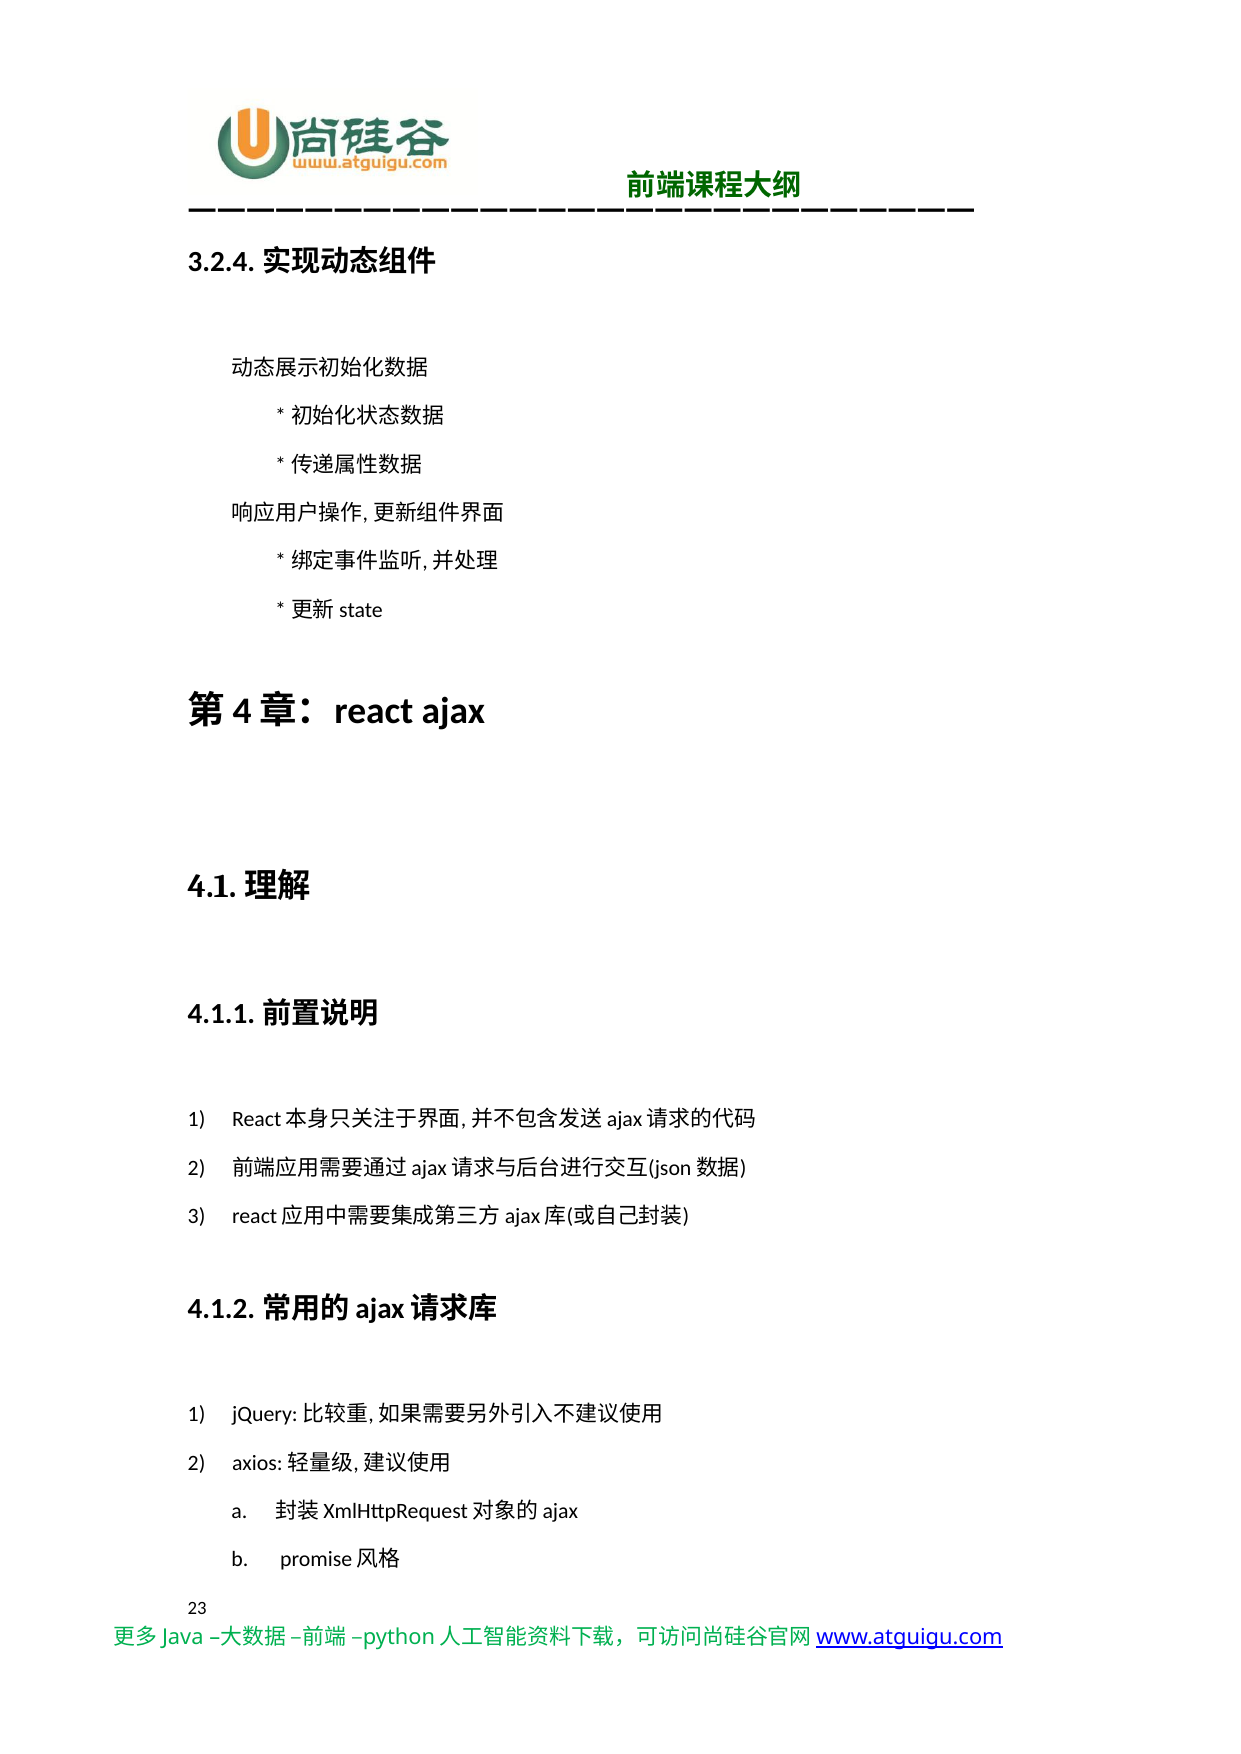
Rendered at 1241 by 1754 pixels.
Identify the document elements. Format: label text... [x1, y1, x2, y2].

list promise风格 [231, 1541, 1053, 1573]
list react应用中需要集成第三方ajax库(或自己封装) [187, 1197, 1053, 1230]
list jQuery: 比较重, 如果需要另外引入不建议使用 [187, 1396, 1053, 1428]
text 动态展示初始化数据 [187, 349, 1053, 382]
picture [187, 88, 479, 195]
list axios: 轻量级, 建议使用 [187, 1444, 1053, 1477]
text 响应用户操作, 更新组件界面 [187, 494, 1053, 527]
subtitle 第4章：react ajax [187, 675, 1053, 740]
subtitle 3.2.4. 实现动态组件 [187, 227, 1053, 292]
text * 绑定事件监听, 并处理 [187, 543, 1053, 575]
text * 传递属性数据 [187, 446, 1053, 479]
list 前端应用需要通过ajax请求与后台进行交互(json数据) [187, 1149, 1053, 1182]
text * 初始化状态数据 [231, 398, 1053, 430]
list React本身只关注于界面, 并不包含发送ajax请求的代码 [187, 1101, 1053, 1133]
list 封装XmlHttpRequest对象的ajax [231, 1492, 1053, 1525]
subtitle 4.1.1. 前置说明 [187, 978, 1053, 1043]
subtitle 4.1.2. 常用的ajax请求库 [187, 1273, 1053, 1338]
subtitle 4.1. 理解 [187, 851, 1053, 916]
text * 更新state [187, 591, 1053, 624]
